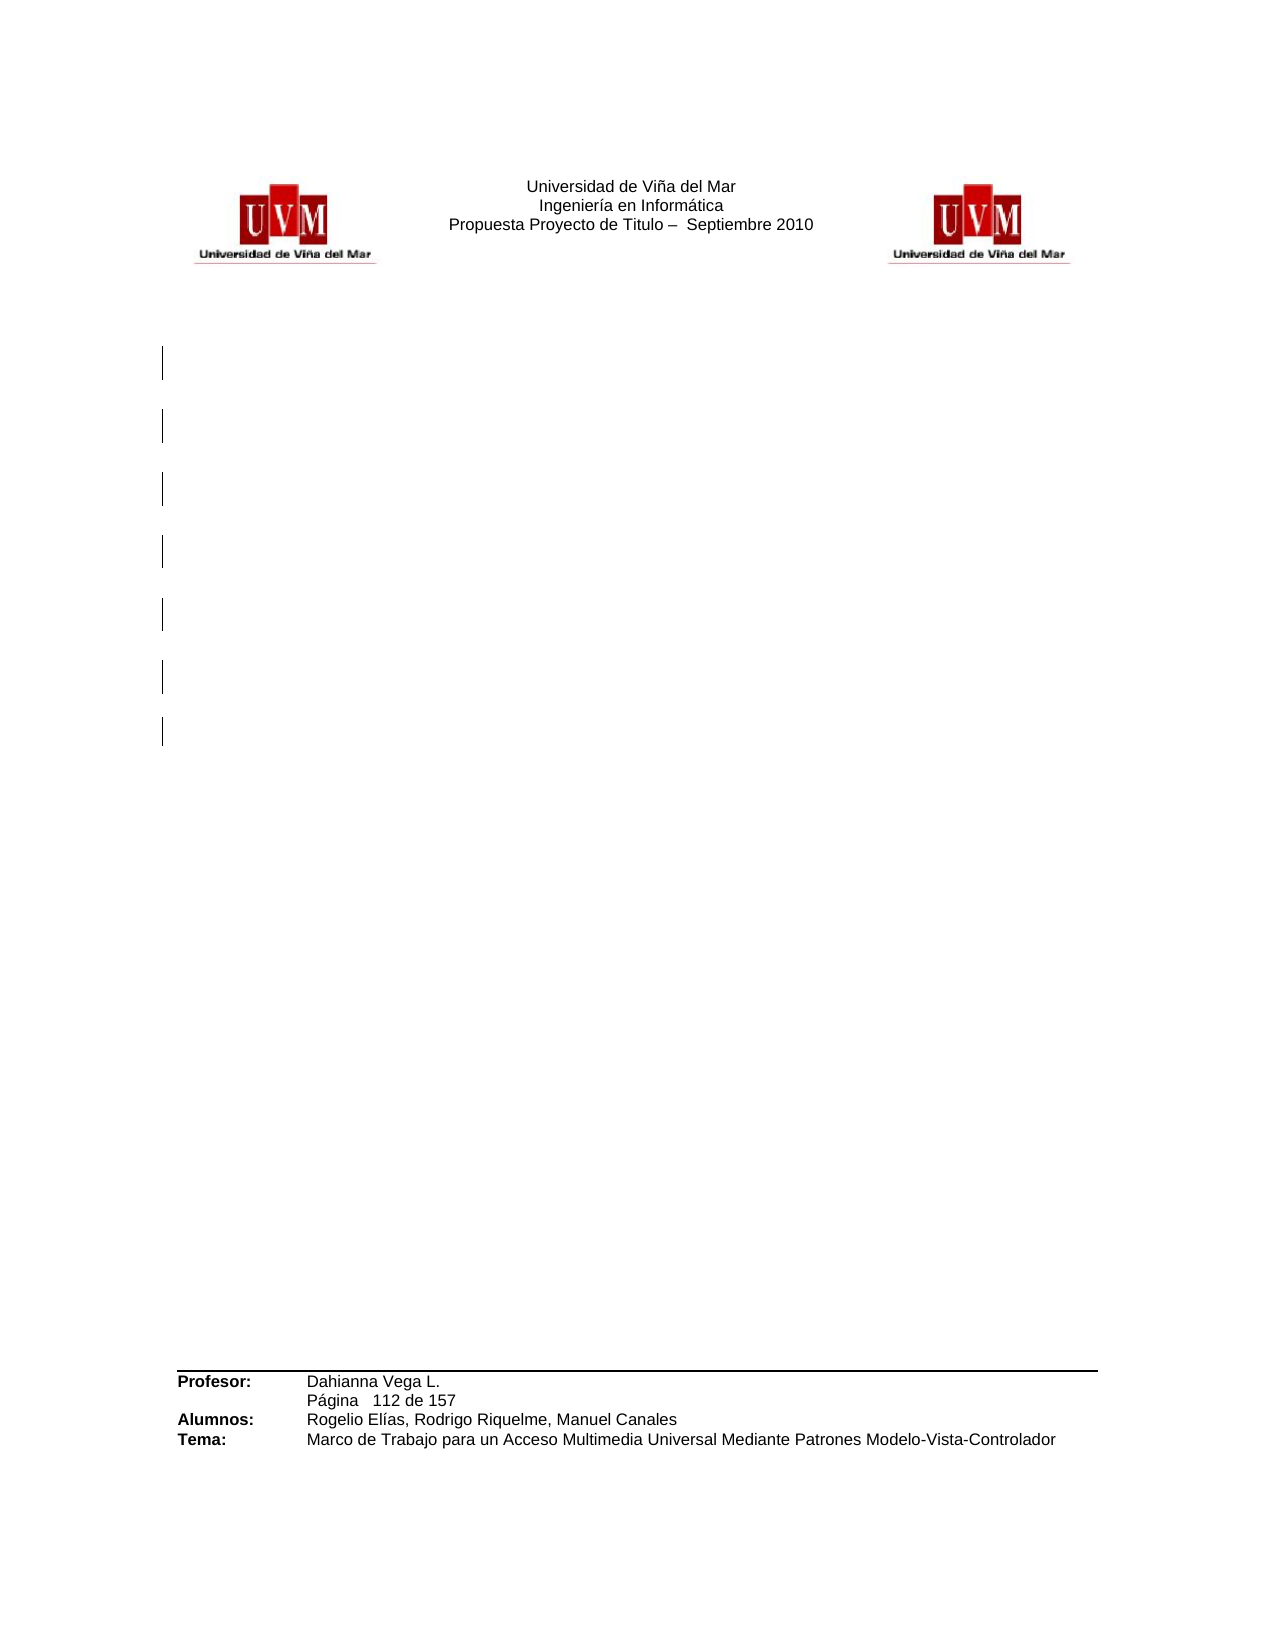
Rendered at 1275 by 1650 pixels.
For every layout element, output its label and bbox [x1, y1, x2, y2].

picture [871, 176, 1084, 267]
picture [177, 176, 390, 267]
